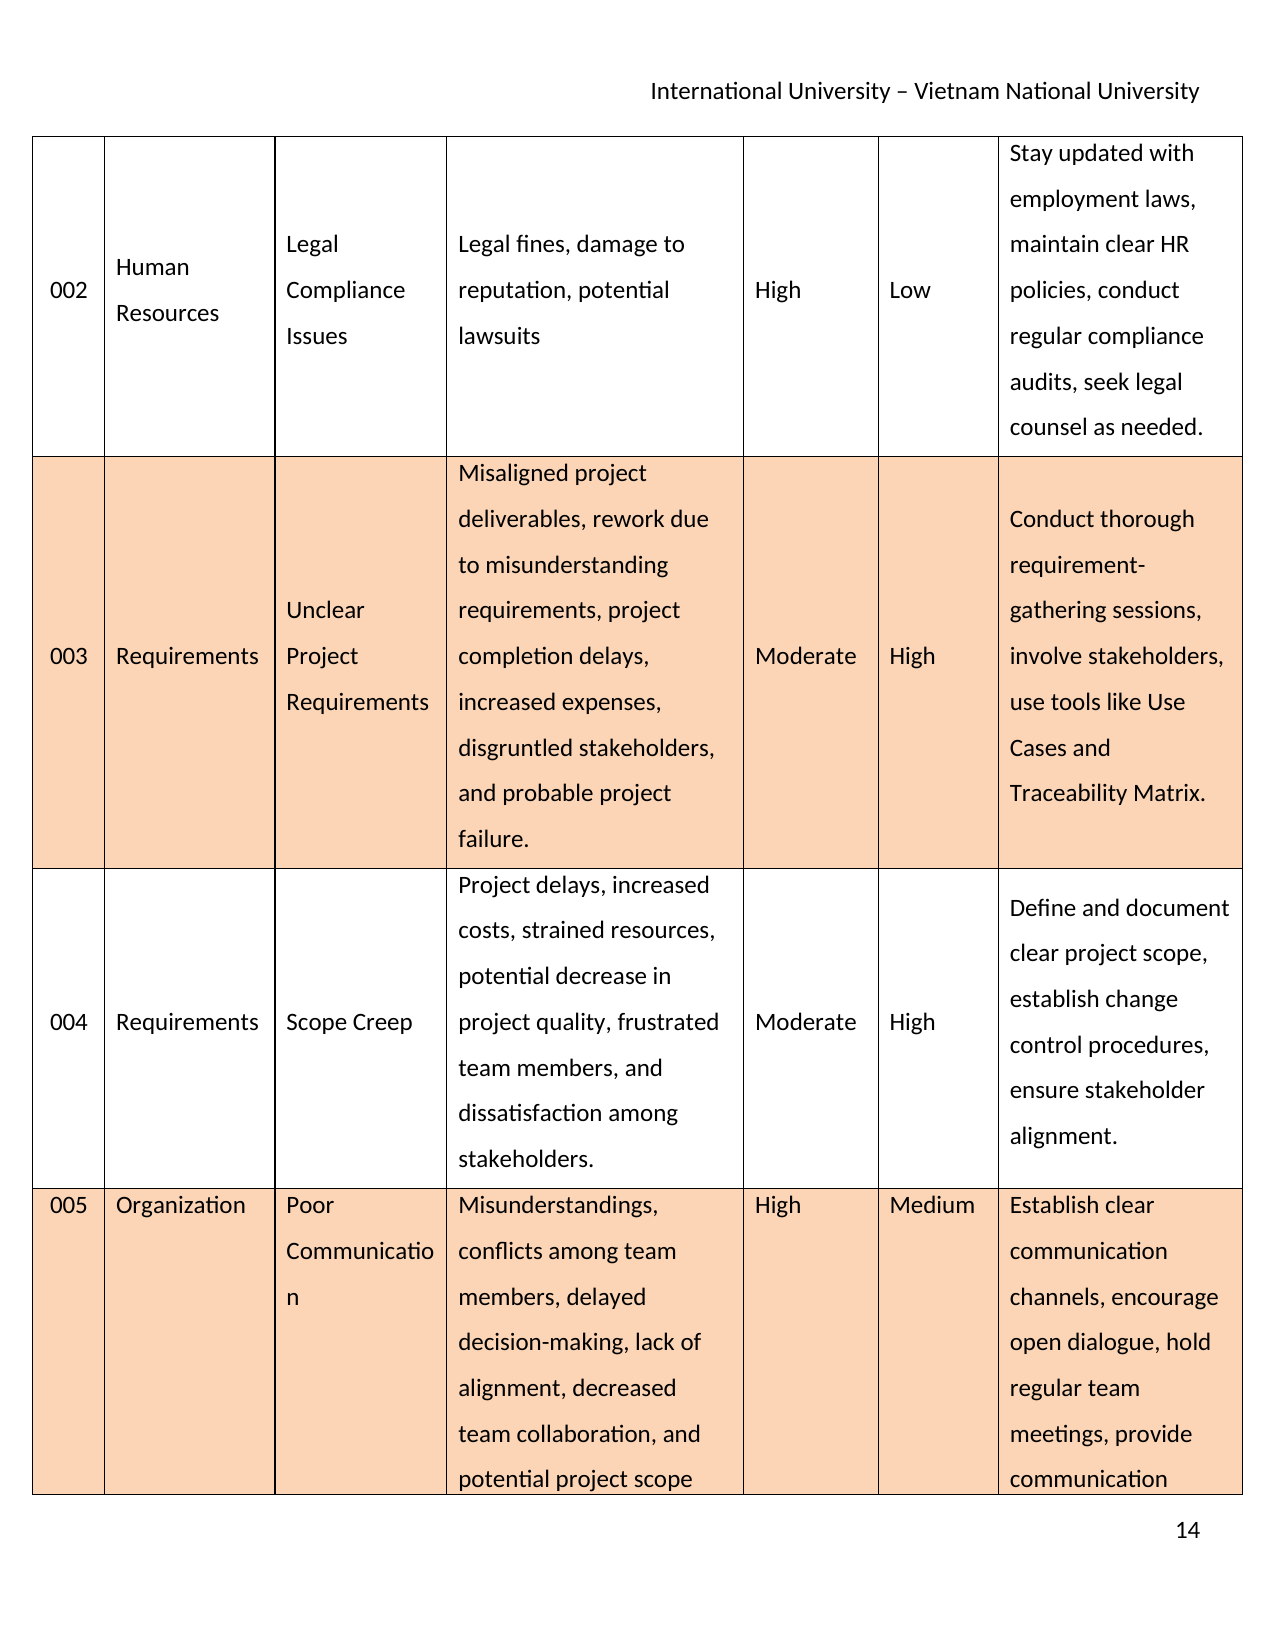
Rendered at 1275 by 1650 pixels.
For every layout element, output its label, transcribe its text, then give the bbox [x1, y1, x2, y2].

table_cell Organization [105, 1189, 274, 1494]
table_cell Moderate [744, 457, 878, 868]
table_cell Low [879, 137, 998, 456]
table_cell High [879, 457, 998, 868]
table_cell Project delays, increased costs, strained resources, potential decrease in project quality, frustrated team members, and dissatisfaction among stakeholders. [447, 869, 743, 1188]
table_cell Requirements [105, 457, 274, 868]
table_cell High [744, 1189, 878, 1494]
table_cell 005 [33, 1189, 104, 1494]
table_cell Requirements [105, 869, 274, 1188]
table_cell High [879, 869, 998, 1188]
table_cell High [744, 137, 878, 456]
table_cell 004 [33, 869, 104, 1188]
table_cell Stay updated with employment laws, maintain clear HR policies, conduct regular compliance audits, seek legal counsel as needed. [999, 137, 1242, 456]
table_cell Poor Communication [276, 1189, 446, 1494]
table_cell Human Resources [105, 137, 274, 456]
table_cell Legal fines, damage to reputation, potential lawsuits [447, 137, 743, 456]
table_cell 002 [33, 137, 104, 456]
table_cell Misaligned project deliverables, rework due to misunderstanding requirements, project completion delays, increased expenses, disgruntled stakeholders, and probable project failure. [447, 457, 743, 868]
table_cell Conduct thorough requirement-gathering sessions, involve stakeholders, use tools like Use Cases and Traceability Matrix. [999, 457, 1242, 868]
table_cell 003 [33, 457, 104, 868]
table_cell Medium [879, 1189, 998, 1494]
table_cell Moderate [744, 869, 878, 1188]
table_cell Scope Creep [276, 869, 446, 1188]
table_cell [447, 1189, 743, 1494]
table_cell Define and document clear project scope, establish change control procedures, ensure stakeholder alignment. [999, 869, 1242, 1188]
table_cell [999, 1189, 1242, 1494]
table_cell Legal Compliance Issues [276, 137, 446, 456]
table_cell Unclear Project Requirements [276, 457, 446, 868]
